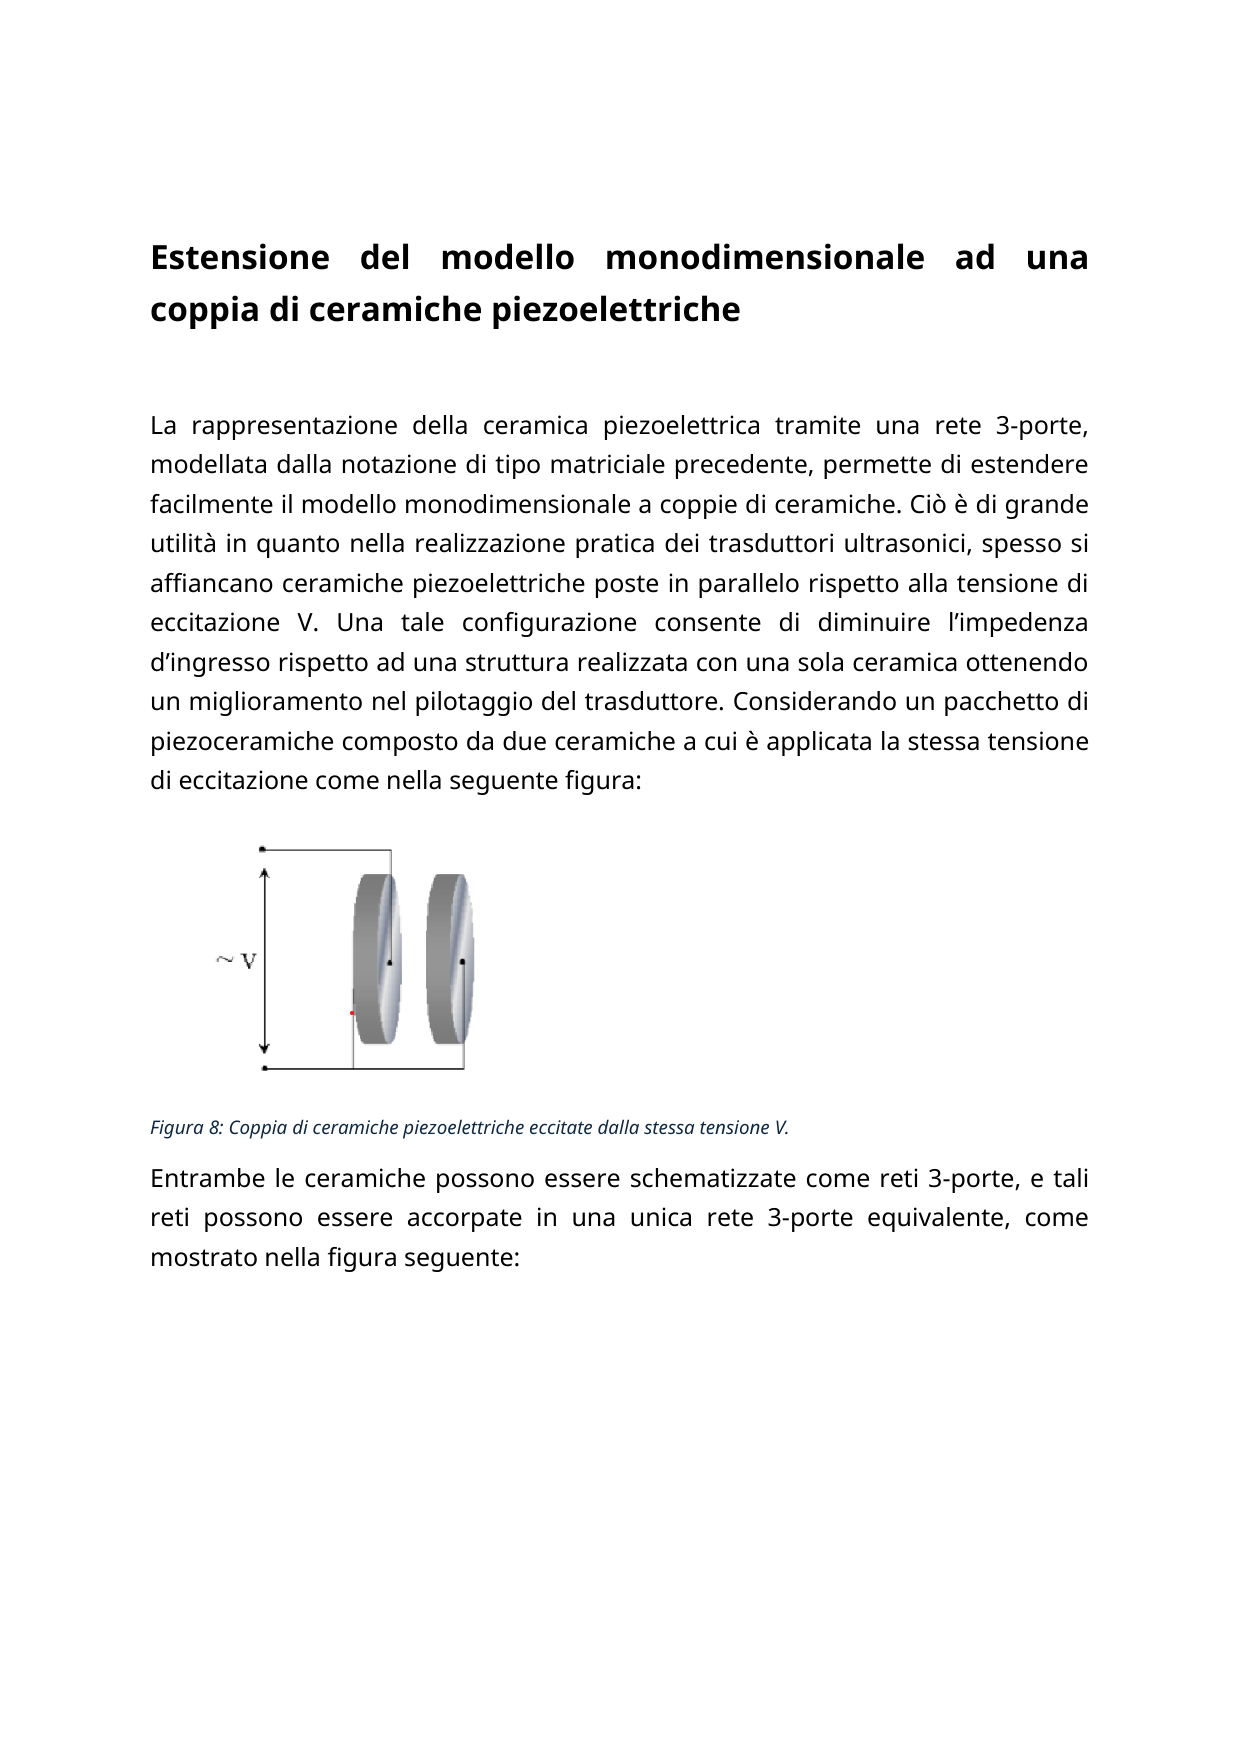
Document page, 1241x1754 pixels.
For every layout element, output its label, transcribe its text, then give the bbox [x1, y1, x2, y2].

text La rappresentazione della ceramica piezoelettrica tramite una rete 3-porte, modellata dalla notazione di tipo matriciale precedente, permette di estendere facilmente il modello monodimensionale a coppie di ceramiche. Ciò è di grande utilità in quanto nella realizzazione pratica dei trasduttori ultrasonici, spesso si affiancano ceramiche piezoelettriche poste in parallelo rispetto alla tensione di eccitazione V. Una tale configurazione consente di diminuire l’impedenza d’ingresso rispetto ad una struttura realizzata con una sola ceramica ottenendo un miglioramento nel pilotaggio del trasduttore. Considerando un pacchetto di piezoceramiche composto da due ceramiche a cui è applicata la stessa tensione di eccitazione come nella seguente figura: [150, 407, 1090, 797]
picture [150, 818, 530, 1092]
text Figura 8: Coppia di ceramiche piezoelettriche eccitate dalla stessa tensione V. [150, 1114, 1090, 1140]
subtitle Estensione del modello monodimensionale ad una coppia di ceramiche piezoelettriche [150, 233, 1090, 331]
text Entrambe le ceramiche possono essere schematizzate come reti 3-porte, e tali reti possono essere accorpate in una unica rete 3-porte equivalente, come mostrato nella figura seguente: [150, 1161, 1090, 1273]
